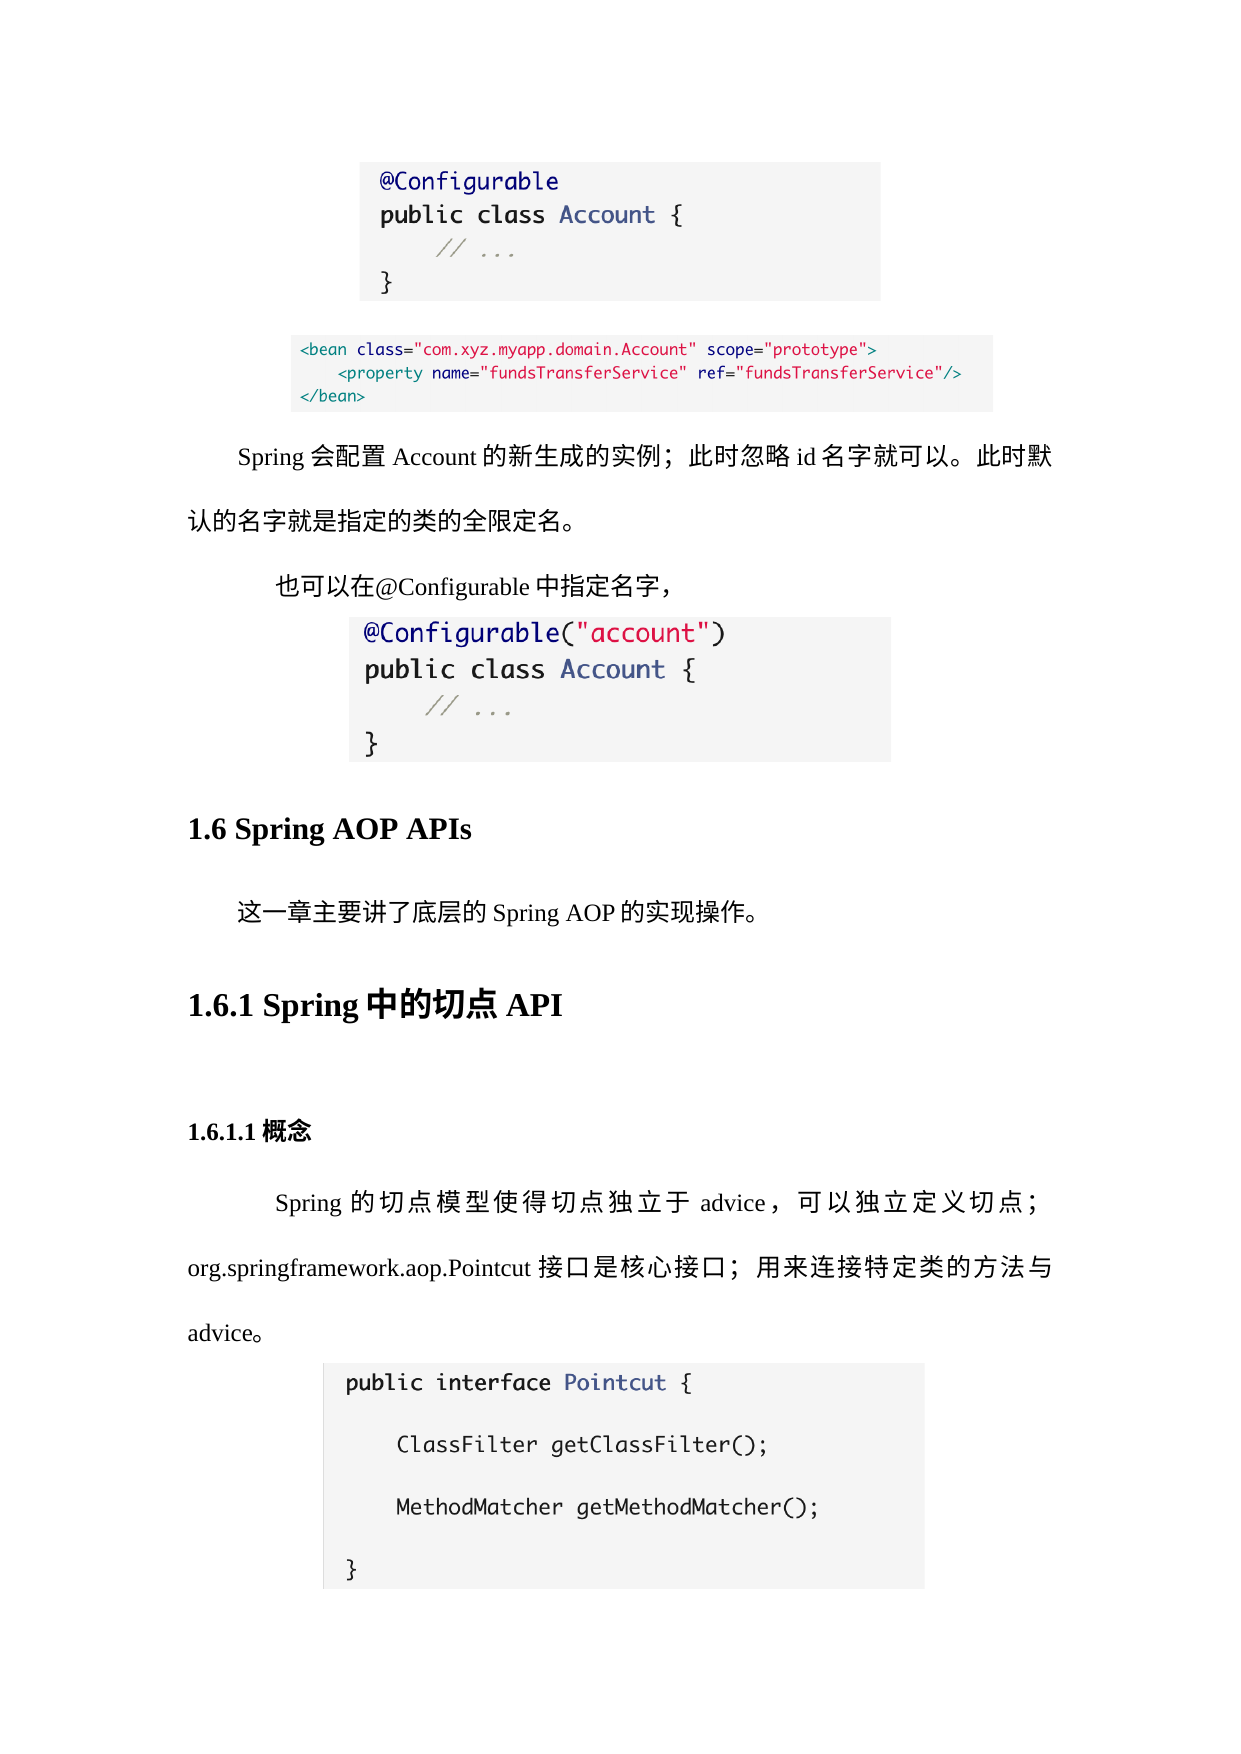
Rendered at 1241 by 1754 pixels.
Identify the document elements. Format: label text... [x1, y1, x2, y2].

picture [349, 617, 892, 762]
subtitle 1.6.1 Spring中的切点API [187, 970, 1053, 1035]
text 这一章主要讲了底层的Spring AOP的实现操作。 [187, 878, 1053, 943]
text Spring会配置Account的新生成的实例；此时忽略id名字就可以。此时默认的名字就是指定的类的全限定名。 [187, 422, 1053, 552]
text 也可以在@Configurable中指定名字， [187, 552, 1053, 617]
picture [315, 1363, 925, 1589]
subtitle 1.6.1.1 概念 [187, 1097, 1053, 1162]
text Spring的切点模型使得切点独立于advice，可以独立定义切点；org.springframework.aop.Pointcut接口是核心接口；用来连接特定类的方法与advice。 [187, 1168, 1053, 1363]
picture [290, 335, 994, 412]
subtitle 1.6 Spring AOP APIs [187, 796, 1053, 861]
picture [359, 162, 881, 301]
